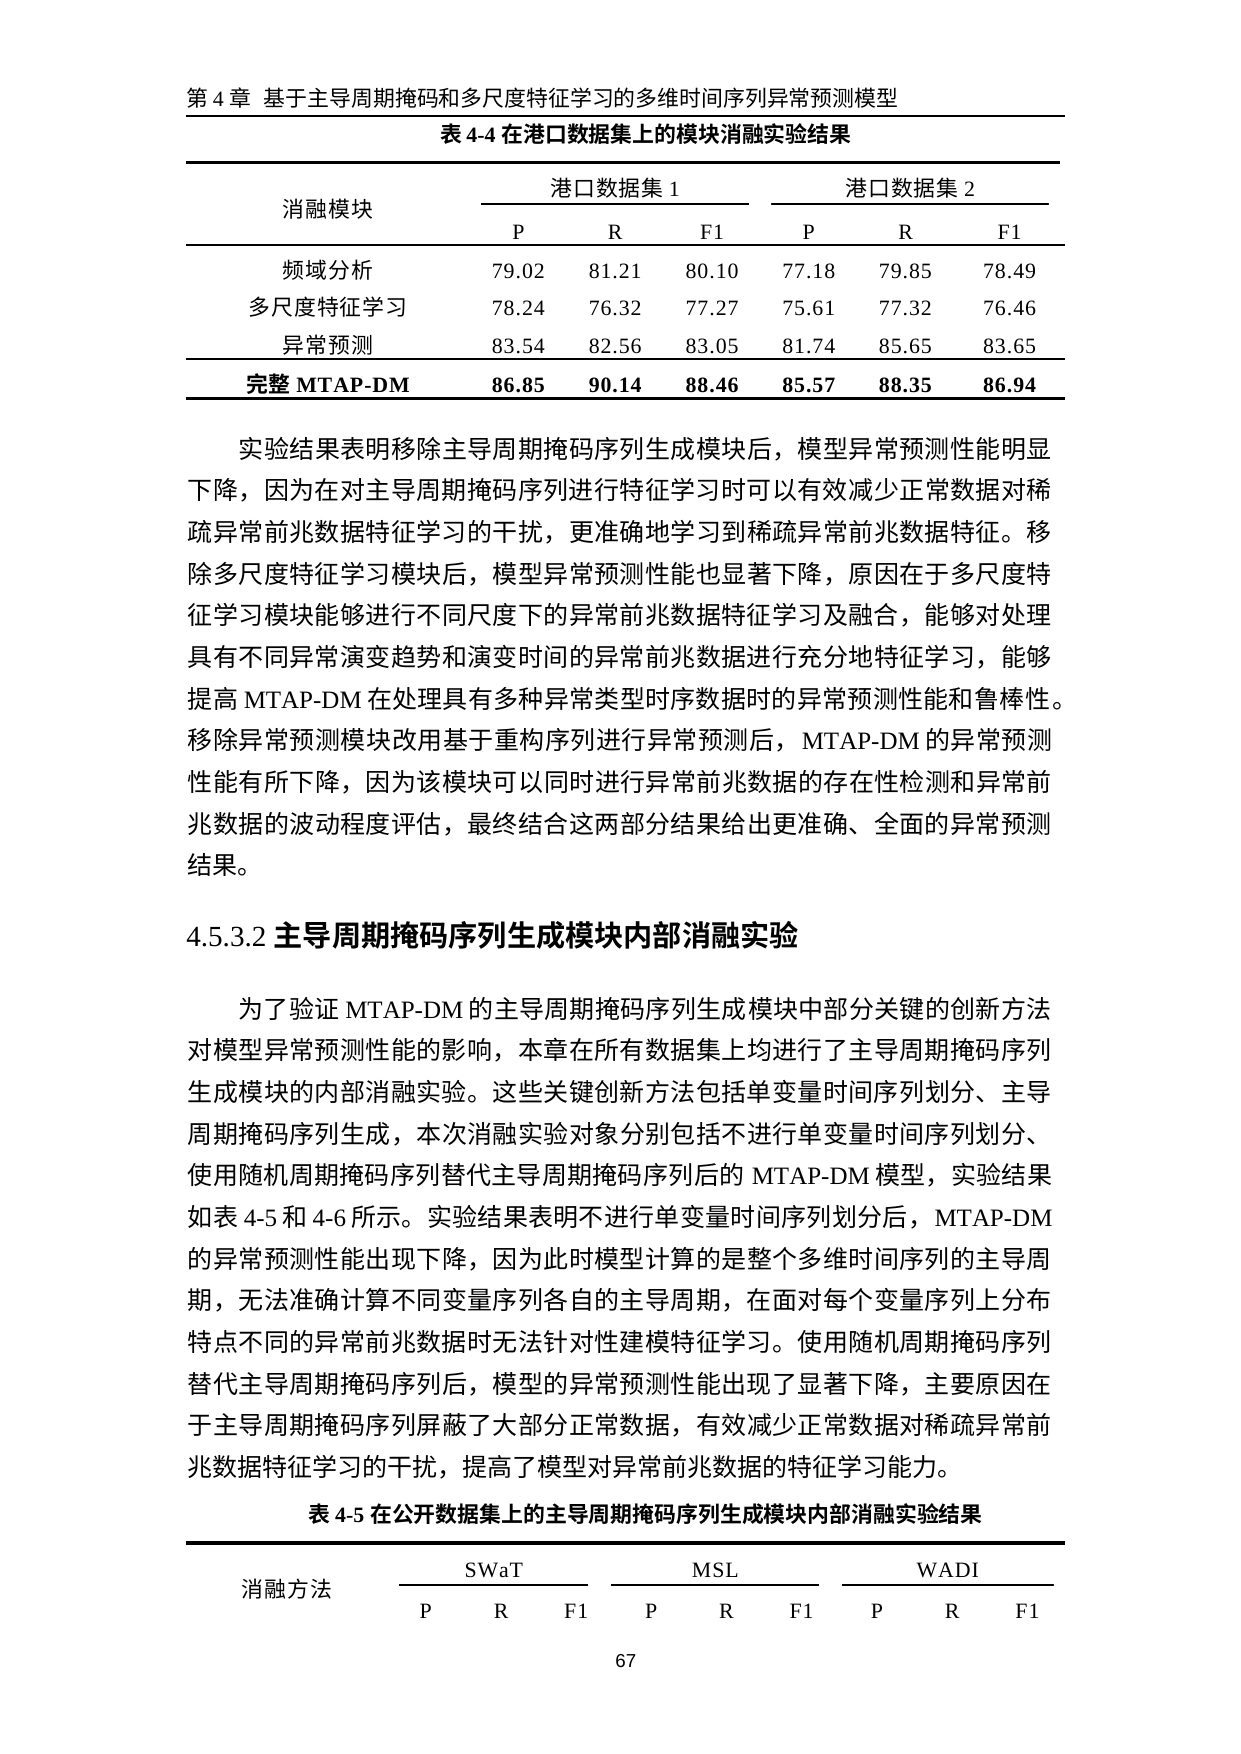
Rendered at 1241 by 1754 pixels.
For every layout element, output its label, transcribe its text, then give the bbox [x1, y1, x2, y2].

table_cell 75.61 [760, 283, 857, 321]
table_header 消融模块 [186, 164, 470, 244]
table_cell R [463, 1586, 538, 1623]
text 表4-4 在港口数据集上的模块消融实验结果 [188, 117, 1053, 148]
table_cell 82.56 [567, 321, 663, 358]
table_cell 85.57 [760, 360, 857, 397]
table_cell 81.74 [760, 321, 857, 358]
table_cell P [613, 1586, 689, 1623]
table_cell P [470, 205, 567, 244]
table_cell P [839, 1586, 914, 1623]
table_cell 79.02 [470, 246, 567, 283]
table_cell 80.10 [663, 246, 760, 283]
table_cell 76.46 [954, 283, 1065, 321]
table_cell 88.35 [857, 360, 954, 397]
table_cell 83.05 [663, 321, 760, 358]
subtitle 主导周期掩码序列生成模块内部消融实验 [186, 912, 1065, 954]
table_cell 85.65 [857, 321, 954, 358]
text 实验结果表明移除主导周期掩码序列生成模块后，模型异常预测性能明显下降，因为在对主导周期掩码序列进行特征学习时可以有效减少正常数据对稀疏异常前兆数据特征学习的干扰，更准确地学习到稀疏异常前兆数据特征。移除多尺度特征学习模块后，模型异常预测性能也显著下降，原因在于多尺度特征学习模块能够进行不同尺度下的异常前兆数据特征学习及融合，能够对处理具有不同异常演变趋势和演变时间的异常前兆数据进行充分地特征学习，能够提高MTAP-DM在处理具有多种异常类型时序数据时的异常预测性能和鲁棒性。移除异常预测模块改用基于重构序列进行异常预测后，MTAP-DM的异常预测性能有所下降，因为该模块可以同时进行异常前兆数据的存在性检测和异常前兆数据的波动程度评估，最终结合这两部分结果给出更准确、全面的异常预测结果。 [188, 425, 1053, 883]
table_cell 78.49 [954, 246, 1065, 283]
table_header 港口数据集2 [760, 164, 1060, 205]
table_cell F1 [990, 1586, 1065, 1623]
table_cell 81.21 [567, 246, 663, 283]
text 表4-5 在公开数据集上的主导周期掩码序列生成模块内部消融实验结果 [188, 1497, 1053, 1529]
table_cell 78.24 [470, 283, 567, 321]
text 为了验证MTAP-DM的主导周期掩码序列生成模块中部分关键的创新方法对模型异常预测性能的影响，本章在所有数据集上均进行了主导周期掩码序列生成模块的内部消融实验。这些关键创新方法包括单变量时间序列划分、主导周期掩码序列生成，本次消融实验对象分别包括不进行单变量时间序列划分、使用随机周期掩码序列替代主导周期掩码序列后的MTAP-DM模型，实验结果如表4-5和4-6所示。实验结果表明不进行单变量时间序列划分后，MTAP-DM的异常预测性能出现下降，因为此时模型计算的是整个多维时间序列的主导周期，无法准确计算不同变量序列各自的主导周期，在面对每个变量序列上分布特点不同的异常前兆数据时无法针对性建模特征学习。使用随机周期掩码序列替代主导周期掩码序列后，模型的异常预测性能出现了显著下降，主要原因在于主导周期掩码序列屏蔽了大部分正常数据，有效减少正常数据对稀疏异常前兆数据特征学习的干扰，提高了模型对异常前兆数据的特征学习能力。 [188, 985, 1053, 1485]
table_cell F1 [538, 1586, 613, 1623]
table_cell P [760, 205, 857, 244]
table_cell F1 [764, 1586, 839, 1623]
table_cell 83.54 [470, 321, 567, 358]
table_header MSL [600, 1545, 830, 1586]
table_cell F1 [663, 205, 760, 244]
table_cell 多尺度特征学习 [186, 283, 470, 321]
table_cell 76.32 [567, 283, 663, 321]
table_cell 86.94 [954, 360, 1065, 397]
table_cell 77.18 [760, 246, 857, 283]
table_cell R [857, 205, 954, 244]
table_cell 完整MTAP-DM [186, 360, 470, 397]
table_cell 83.65 [954, 321, 1065, 358]
table_cell P [388, 1586, 463, 1623]
table_cell 79.85 [857, 246, 954, 283]
table_cell F1 [954, 205, 1065, 244]
table_cell 异常预测 [186, 321, 470, 358]
table_header 港口数据集1 [470, 164, 760, 205]
table_cell R [914, 1586, 989, 1623]
table_cell 86.85 [470, 360, 567, 397]
table_cell R [567, 205, 663, 244]
table_cell 频域分析 [186, 246, 470, 283]
table_cell 88.46 [663, 360, 760, 397]
table_cell 77.32 [857, 283, 954, 321]
table_cell R [689, 1586, 764, 1623]
table_cell 90.14 [567, 360, 663, 397]
table_header 消融方法 [186, 1545, 388, 1623]
table_header WADI [830, 1545, 1065, 1586]
table_header SWaT [388, 1545, 600, 1586]
table_cell 77.27 [663, 283, 760, 321]
